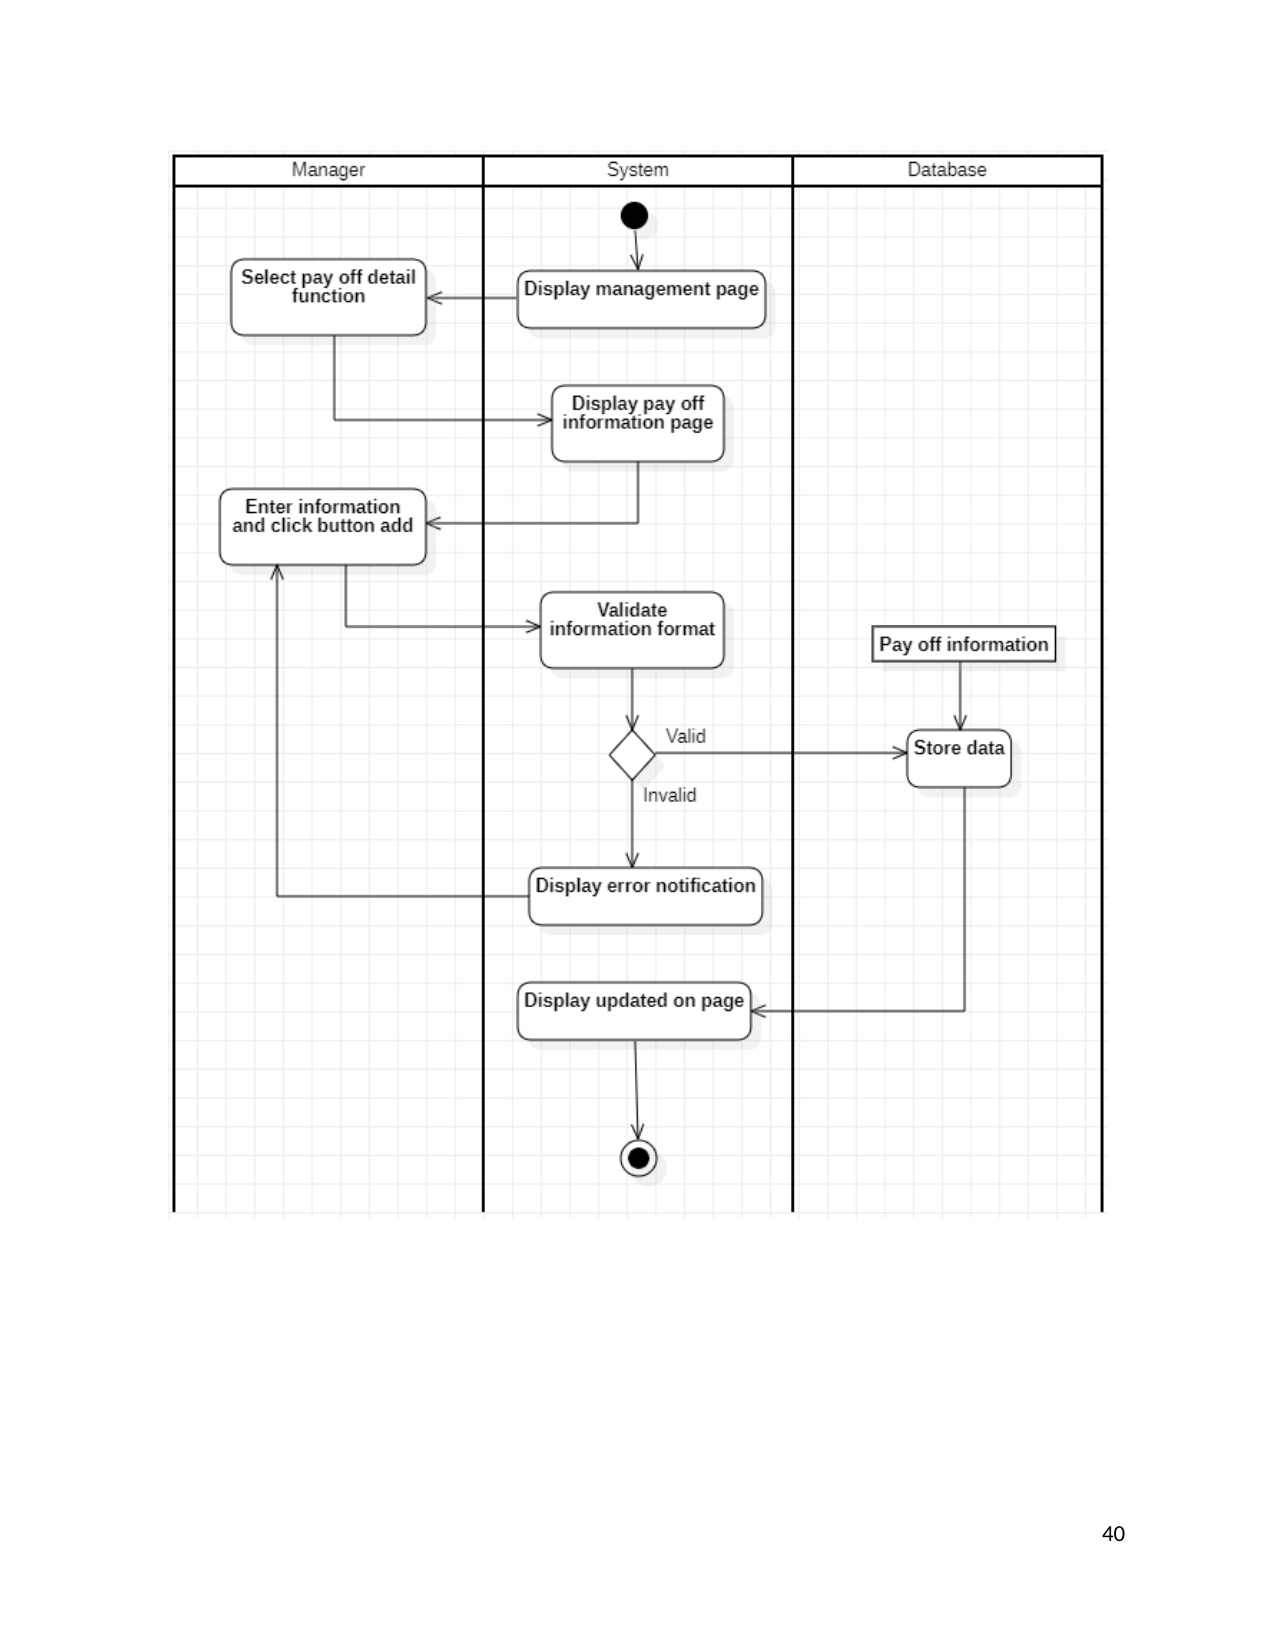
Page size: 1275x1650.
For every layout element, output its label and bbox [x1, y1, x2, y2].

picture [167, 150, 1108, 1218]
